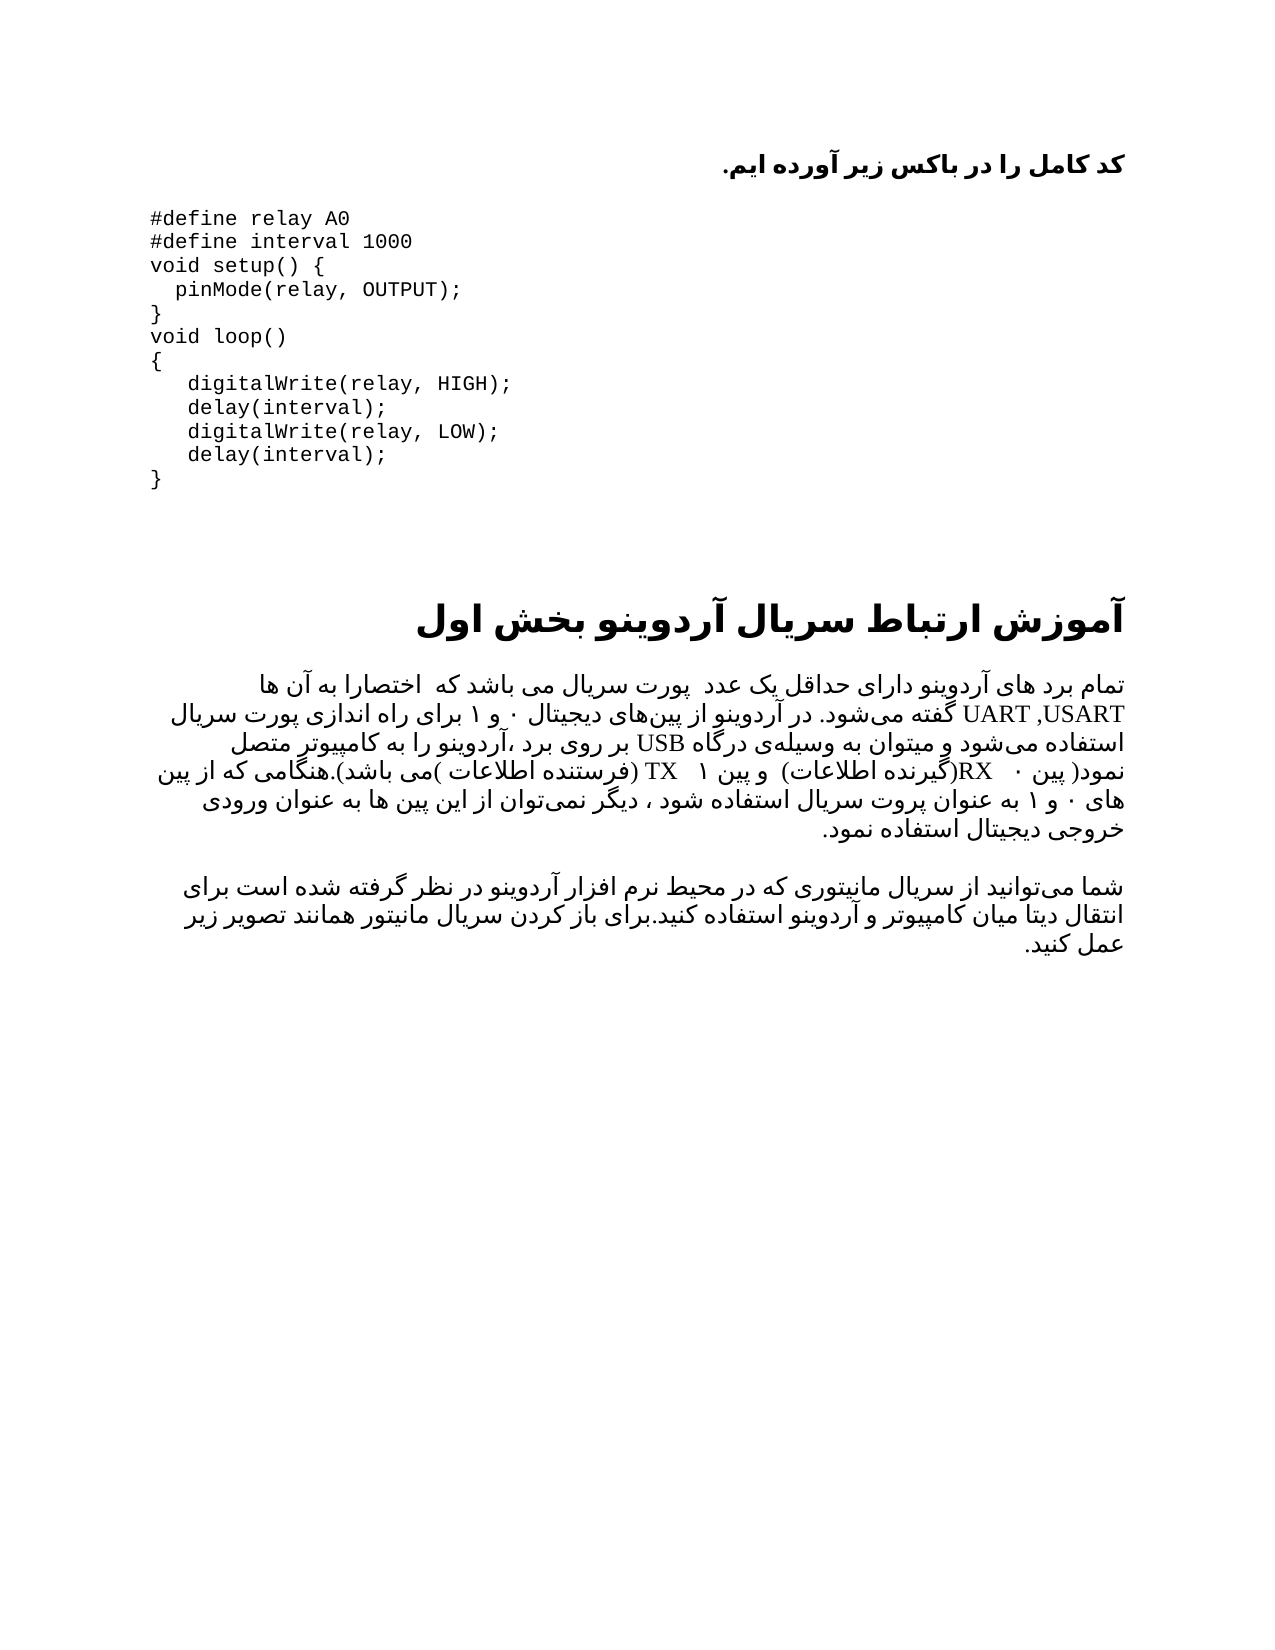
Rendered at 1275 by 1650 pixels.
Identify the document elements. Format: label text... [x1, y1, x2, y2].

subtitle آموزش ارتباط سریال آردوینو بخش اول [150, 598, 1125, 641]
text pinMode(relay, OUTPUT); [150, 279, 1125, 302]
text digitalWrite(relay, HIGH); [150, 373, 1125, 397]
text void setup() { [150, 255, 1125, 279]
text { [150, 350, 1125, 373]
text } [150, 302, 1125, 326]
text digitalWrite(relay, LOW); [150, 421, 1125, 444]
text #define relay A0 [150, 208, 1125, 232]
text کد کامل را در باکس زیر آورده ایم. [150, 150, 1125, 179]
text تمام برد های آردوینو دارای حداقل یک عدد پورت سریال می باشد که اختصارا به آن ها UART ,USART گفته می‌شود. در آردوینو از پین‌های دیجیتال ۰ و ۱ برای راه اندازی پورت سریال استفاده می‌شود و میتوان به وسیله‌ی درگاه USB بر روی برد ،آردوینو را به کامپیوتر متصل نمود( پین ۰ RX(گیرنده اطلاعات) و پین ۱ TX (فرستنده اطلاعات )می باشد).هنگامی که از پین های ۰ و ۱ به عنوان پروت سریال استفاده شود ، دیگر نمی‌توان از این پین ها به عنوان ورودی خروجی دیجیتال استفاده نمود. [150, 670, 1125, 843]
text delay(interval); [150, 444, 1125, 468]
text #define interval 1000 [150, 232, 1125, 255]
text void loop() [150, 326, 1125, 350]
text delay(interval); [150, 397, 1125, 421]
text شما می‌توانید از سریال مانیتوری که در محیط نرم افزار آردوینو در نظر گرفته شده است برای انتقال دیتا میان کامپیوتر و آردوینو استفاده کنید.برای باز کردن سریال مانیتور همانند تصویر زیر عمل کنید. [150, 872, 1125, 958]
text } [150, 468, 1125, 492]
